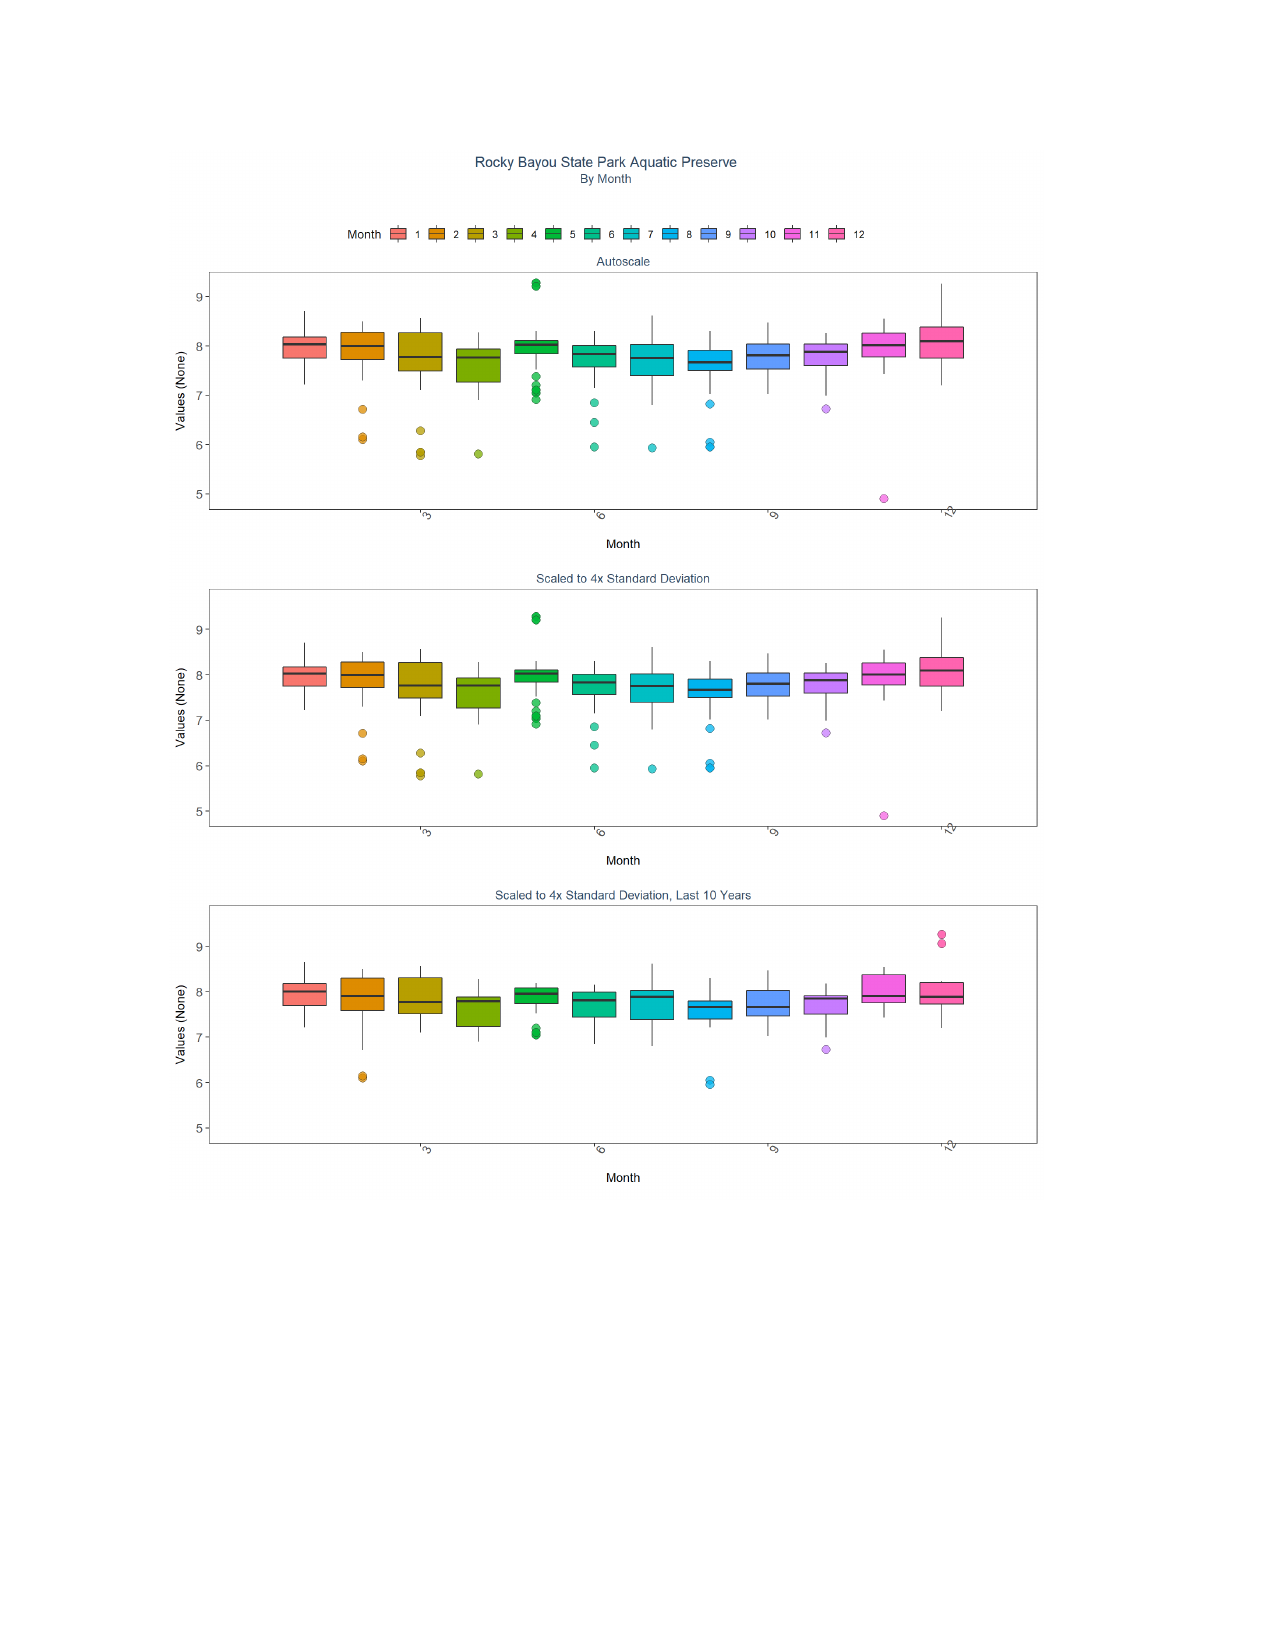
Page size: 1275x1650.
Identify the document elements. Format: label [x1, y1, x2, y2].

picture [168, 150, 1044, 1200]
